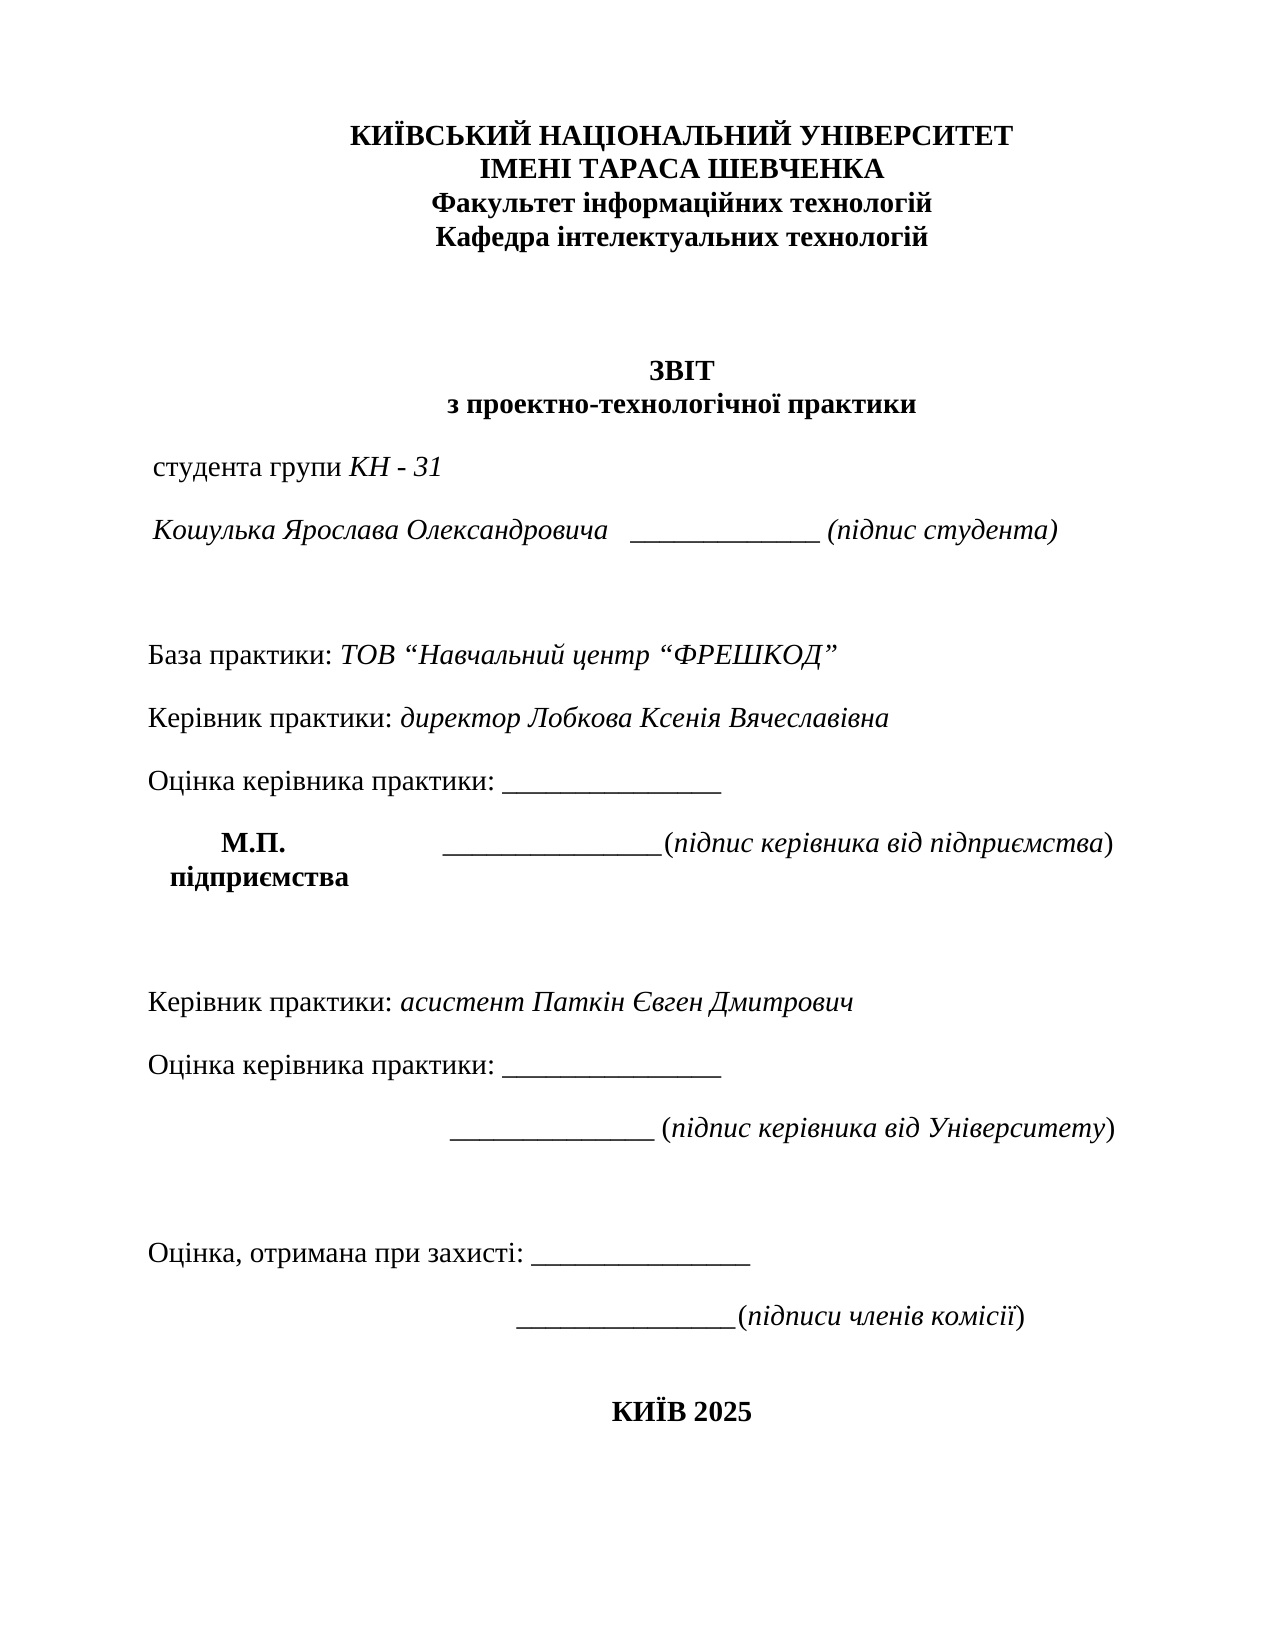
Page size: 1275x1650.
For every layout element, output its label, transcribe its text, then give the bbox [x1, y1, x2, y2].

text Факультет інформаційних технологій [148, 185, 1216, 219]
text ЗВІТ [148, 353, 1216, 386]
text Керівник практики: директор Лобкова Ксенія Вячеславівна [148, 700, 1216, 733]
text з проектно-технологічної практики [148, 386, 1216, 420]
text Кошулька Ярослава Олександровича _____________ (підпис студента) [153, 512, 1216, 545]
text База практики: ТОВ “Навчальний центр “ФРЕШКОД” [148, 637, 1216, 671]
text Оцінка керівника практики: _______________ [148, 1047, 1216, 1081]
text ІМЕНІ ТАРАСА ШЕВЧЕНКА [148, 152, 1216, 185]
text ______________ (підпис керівника від Університету) [221, 1110, 1216, 1143]
text _______________ (підписи членів комісії) [221, 1298, 1216, 1331]
text Керівник практики: асистент Паткін Євген Дмитрович [148, 984, 1216, 1018]
text підприємства [148, 859, 1216, 892]
text КИЇВСЬКИЙ НАЦІОНАЛЬНИЙ УНІВЕРСИТЕТ [148, 118, 1216, 152]
text студента групи КН - 31 [153, 449, 827, 483]
text Оцінка, отримана при захисті: _______________ [148, 1235, 1216, 1269]
text КИЇВ 2025 [148, 1394, 1216, 1428]
text Кафедра інтелектуальних технологій [148, 219, 1216, 252]
text М.П. _______________ (підпис керівника від підприємства) [221, 825, 1216, 859]
text Оцінка керівника практики: _______________ [148, 763, 1216, 796]
